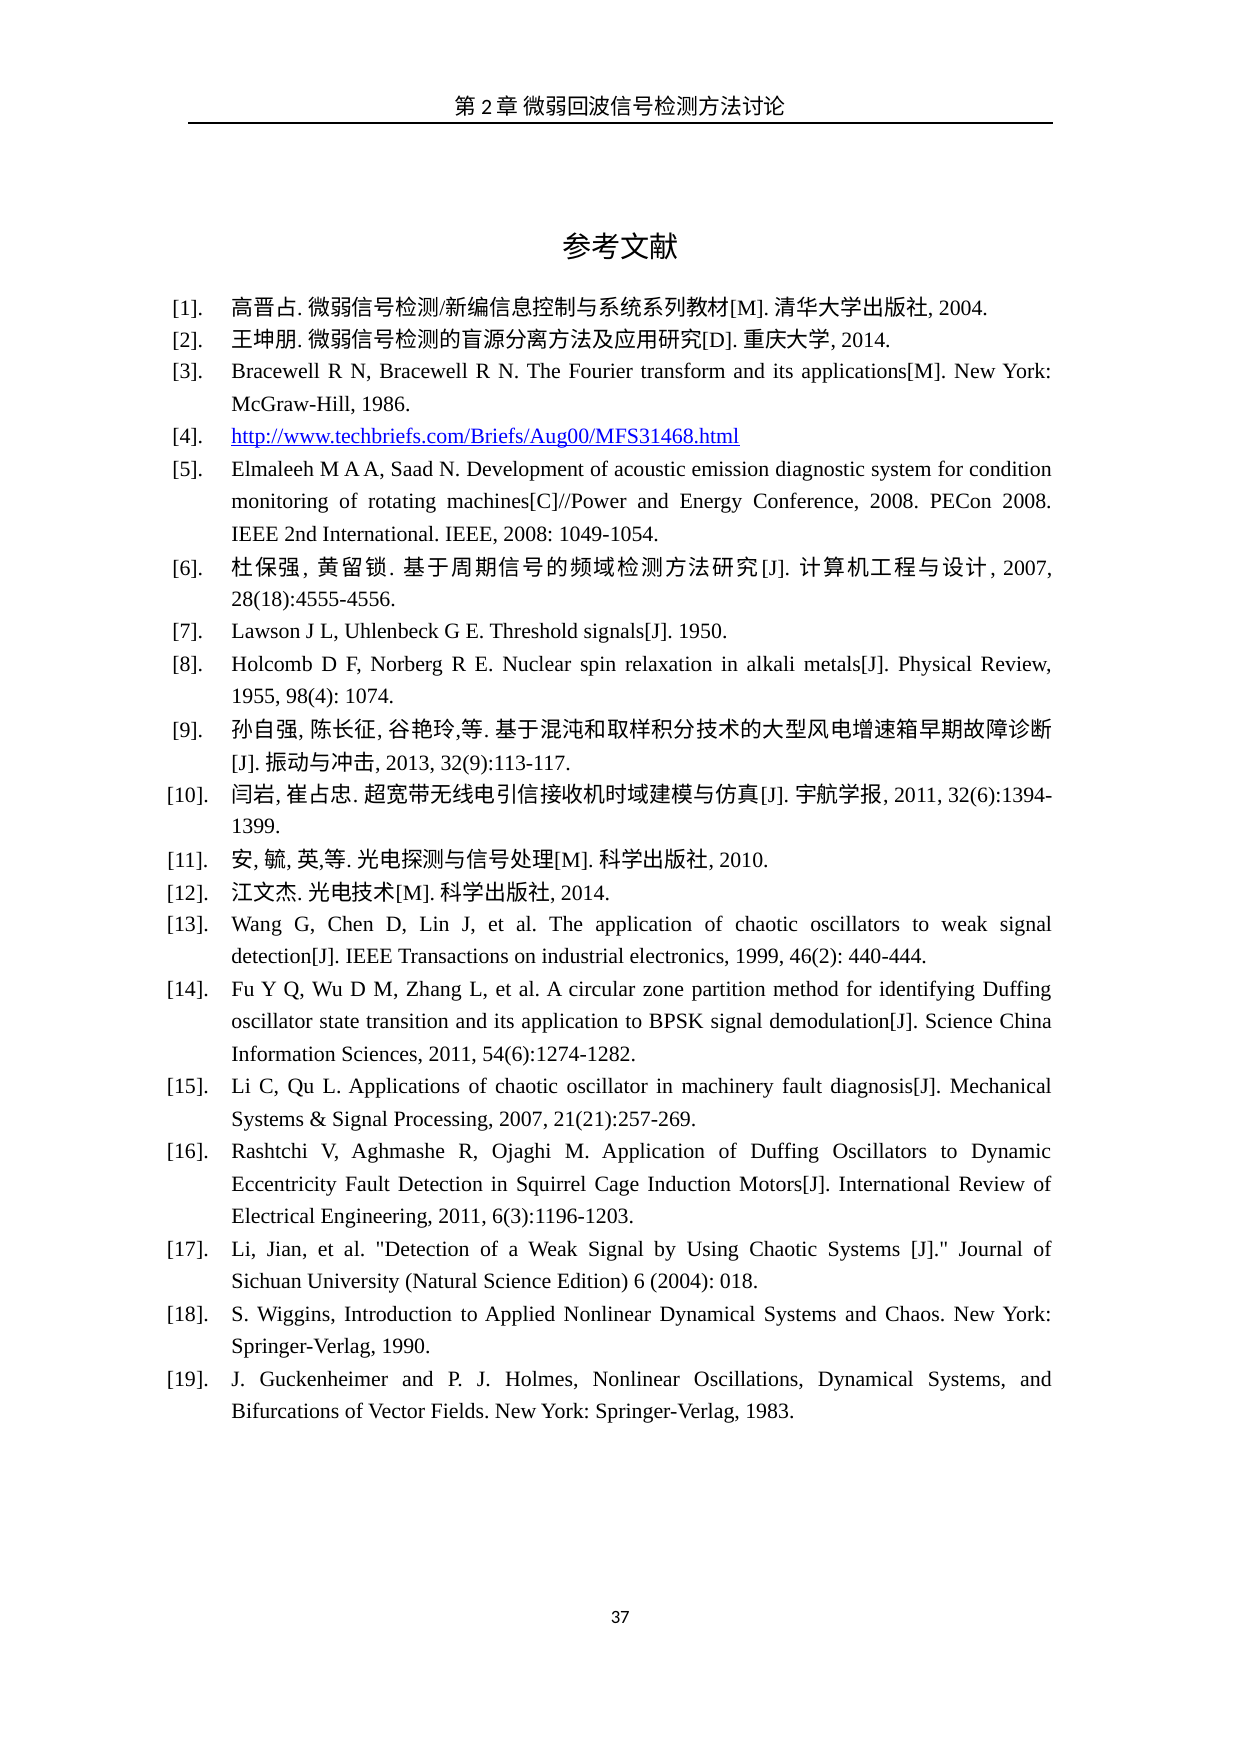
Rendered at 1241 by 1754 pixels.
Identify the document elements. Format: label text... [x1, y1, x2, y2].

list Fu Y Q, Wu D M, Zhang L, et al. A circular zone partition method for identifying Duffing oscillator state transition and its application to BPSK signal demodulation[J]. Science China Information Sciences, 2011, 54(6):1274-1282. [187, 972, 1053, 1069]
list http://www.techbriefs.com/Briefs/Aug00/MFS31468.html [187, 419, 1053, 452]
list Holcomb D F, Norberg R E. Nuclear spin relaxation in alkali metals[J]. Physical Review, 1955, 98(4): 1074. [187, 647, 1053, 712]
list 高晋占. 微弱信号检测/新编信息控制与系统系列教材[M]. 清华大学出版社, 2004. [187, 289, 1053, 322]
subtitle 参考文献 [187, 212, 1053, 277]
list 王坤朋. 微弱信号检测的盲源分离方法及应用研究[D]. 重庆大学, 2014. [187, 322, 1053, 354]
list 孙自强, 陈长征, 谷艳玲,等. 基于混沌和取样积分技术的大型风电增速箱早期故障诊断[J]. 振动与冲击, 2013, 32(9):113-117. [187, 712, 1053, 777]
list 江文杰. 光电技术[M]. 科学出版社, 2014. [187, 874, 1053, 907]
list Li C, Qu L. Applications of chaotic oscillator in machinery fault diagnosis[J]. Mechanical Systems & Signal Processing, 2007, 21(21):257-269. [187, 1069, 1053, 1134]
list Elmaleeh M A A, Saad N. Development of acoustic emission diagnostic system for condition monitoring of rotating machines[C]//Power and Energy Conference, 2008. PECon 2008. IEEE 2nd International. IEEE, 2008: 1049-1054. [187, 452, 1053, 549]
list Wang G, Chen D, Lin J, et al. The application of chaotic oscillators to weak signal detection[J]. IEEE Transactions on industrial electronics, 1999, 46(2): 440-444. [187, 907, 1053, 972]
list 杜保强, 黄留锁. 基于周期信号的频域检测方法研究[J]. 计算机工程与设计, 2007, 28(18):4555-4556. [187, 549, 1053, 614]
list Lawson J L, Uhlenbeck G E. Threshold signals[J]. 1950. [187, 614, 1053, 647]
list 闫岩, 崔占忠. 超宽带无线电引信接收机时域建模与仿真[J]. 宇航学报, 2011, 32(6):1394-1399. [187, 777, 1053, 842]
list 安, 毓, 英,等. 光电探测与信号处理[M]. 科学出版社, 2010. [187, 842, 1053, 874]
list Bracewell R N, Bracewell R N. The Fourier transform and its applications[M]. New York: McGraw-Hill, 1986. [187, 354, 1053, 419]
list S. Wiggins, Introduction to Applied Nonlinear Dynamical Systems and Chaos. New York: Springer-Verlag, 1990. [187, 1297, 1053, 1362]
list Li, Jian, et al. "Detection of a Weak Signal by Using Chaotic Systems [J]." Journal of Sichuan University (Natural Science Edition) 6 (2004): 018. [187, 1232, 1053, 1297]
list Rashtchi V, Aghmashe R, Ojaghi M. Application of Duffing Oscillators to Dynamic Eccentricity Fault Detection in Squirrel Cage Induction Motors[J]. International Review of Electrical Engineering, 2011, 6(3):1196-1203. [187, 1134, 1053, 1232]
list J. Guckenheimer and P. J. Holmes, Nonlinear Oscillations, Dynamical Systems, and Bifurcations of Vector Fields. New York: Springer-Verlag, 1983. [187, 1362, 1053, 1427]
